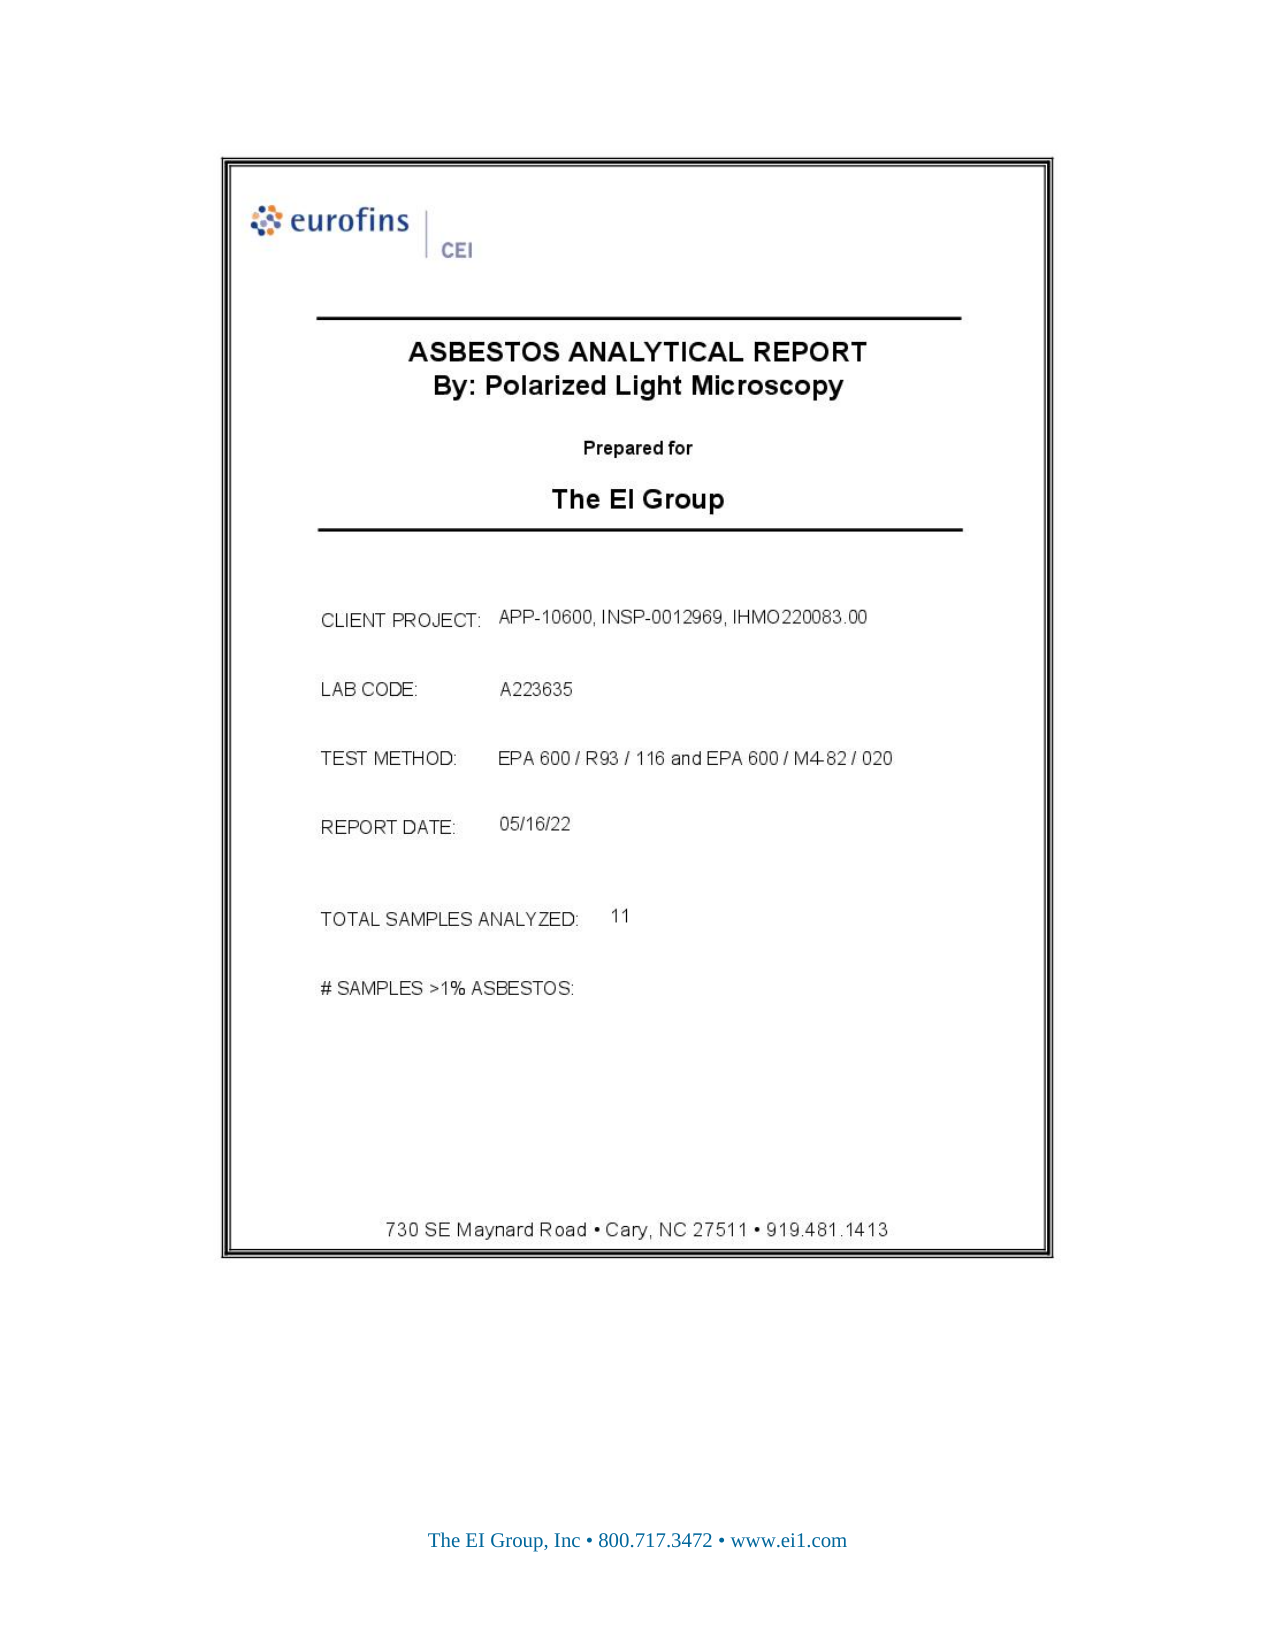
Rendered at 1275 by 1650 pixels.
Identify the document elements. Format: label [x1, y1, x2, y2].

picture [168, 104, 1107, 1318]
picture [658, 1536, 664, 1547]
picture [441, 1533, 447, 1545]
table_header [121, 102, 1153, 1322]
picture [427, 1533, 433, 1545]
picture [756, 1537, 765, 1543]
picture [695, 1536, 701, 1547]
